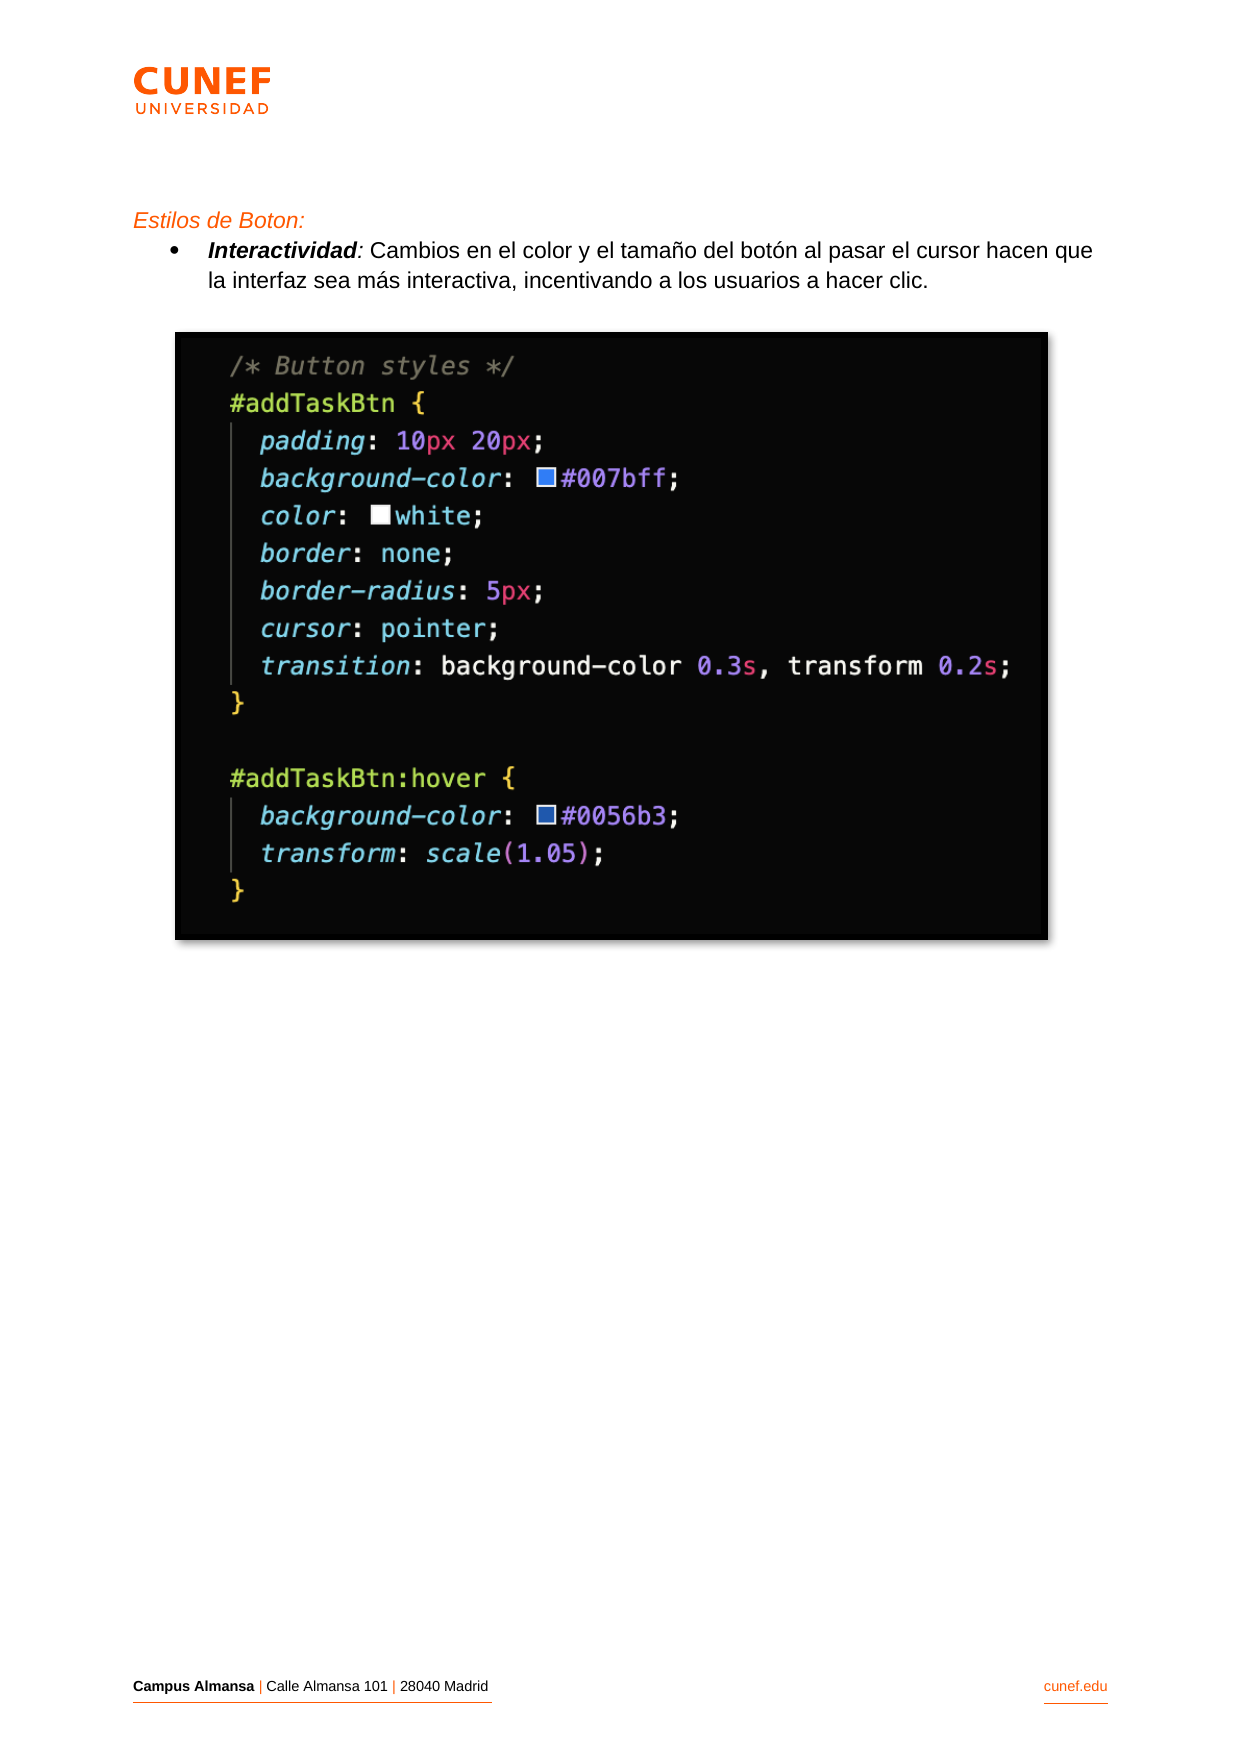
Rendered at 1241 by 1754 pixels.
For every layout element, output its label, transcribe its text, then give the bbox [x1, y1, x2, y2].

picture [181, 338, 1041, 934]
text Estilos de Boton: [133, 207, 1107, 233]
list Interactividad: Cambios en el color y el tamaño del botón al pasar el cursor hacen que la interfaz sea más interactiva, incentivando a los usuarios a hacer clic. [170, 237, 1107, 293]
picture [109, 62, 294, 141]
